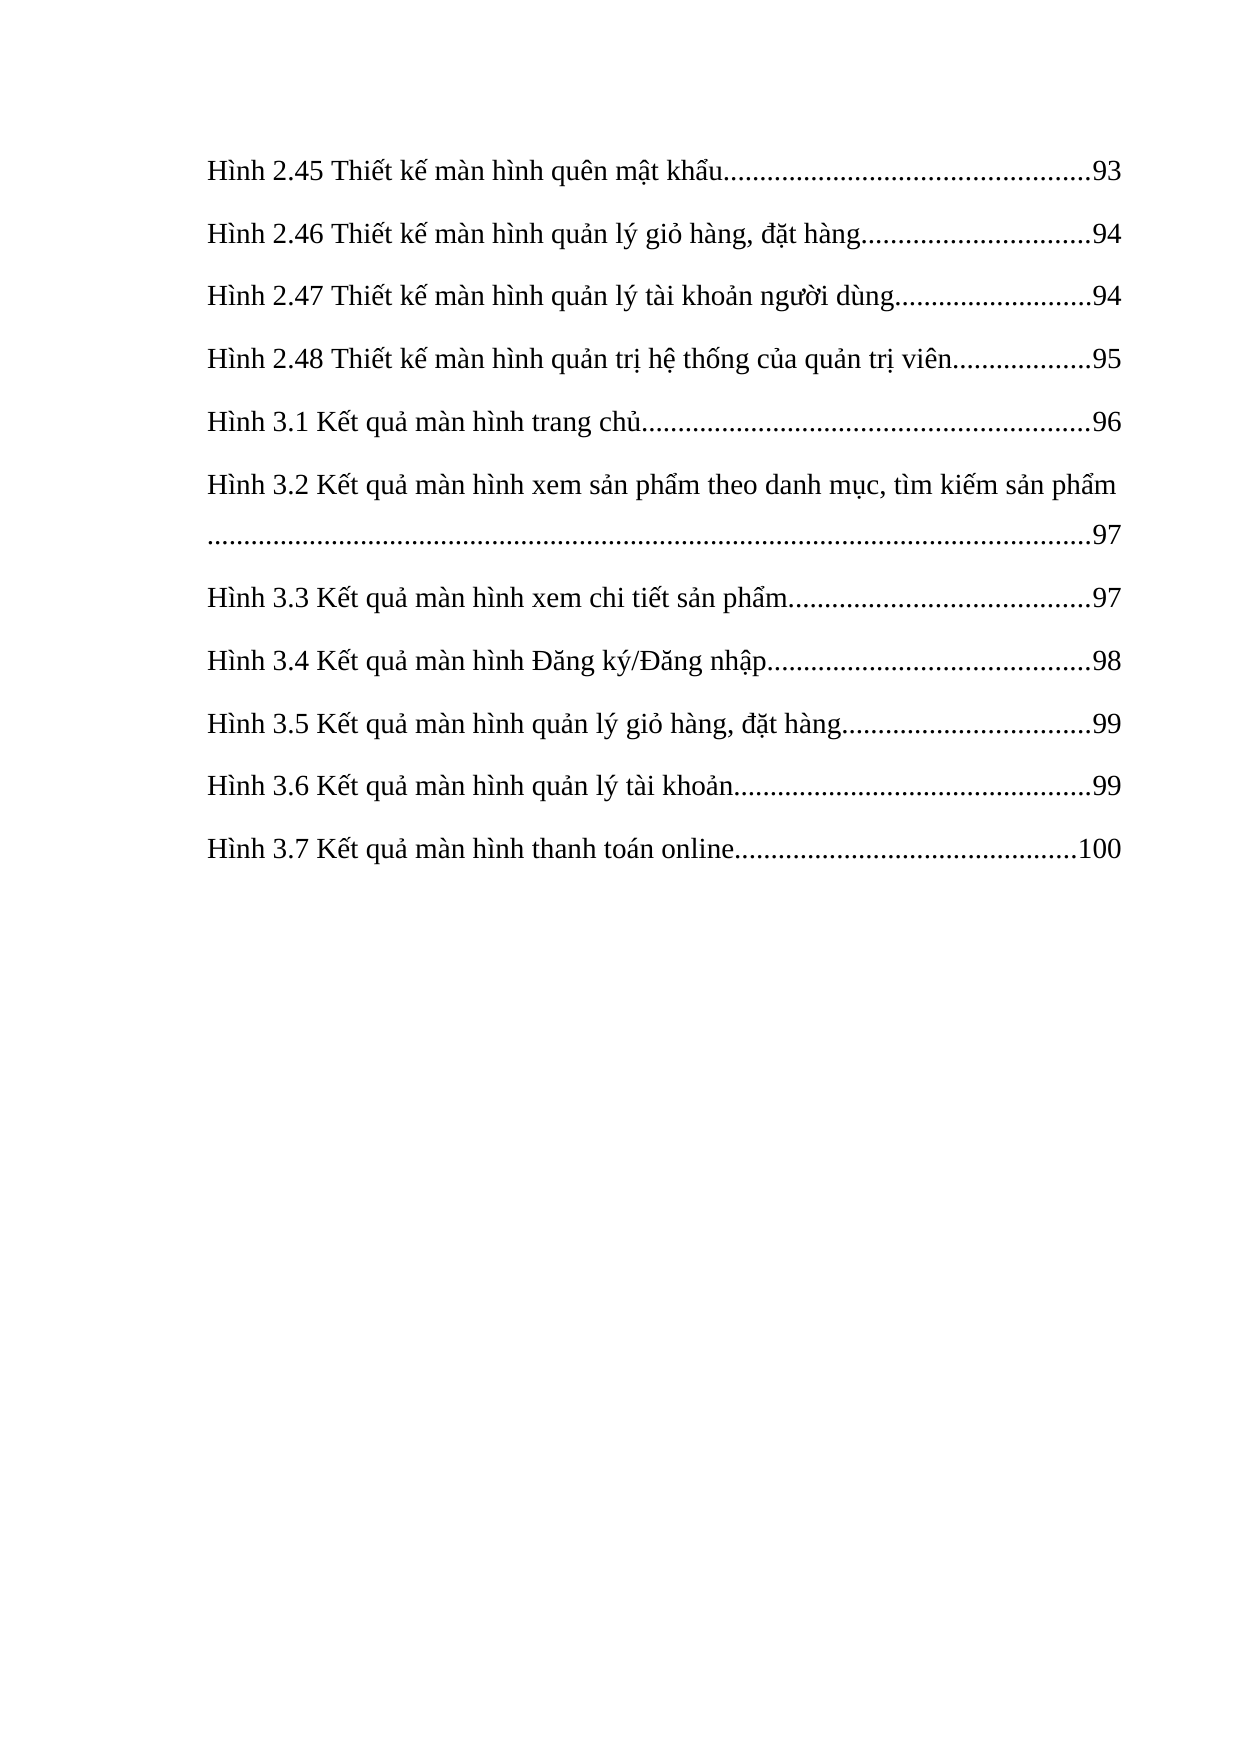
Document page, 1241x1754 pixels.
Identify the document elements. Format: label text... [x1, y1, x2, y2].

text Hình 3.6 Kết quả màn hình quản lý tài khoản 99 [207, 768, 1122, 802]
text Hình 3.3 Kết quả màn hình xem chi tiết sản phẩm 97 [207, 580, 1122, 614]
text Hình 2.47 Thiết kế màn hình quản lý tài khoản người dùng 94 [207, 278, 1122, 312]
text Hình 2.45 Thiết kế màn hình quên mật khẩu 93 [207, 153, 1122, 186]
text Hình 3.4 Kết quả màn hình Đăng ký/Đăng nhập 98 [207, 643, 1122, 676]
text Hình 3.7 Kết quả màn hình thanh toán online 100 [207, 831, 1122, 865]
text Hình 2.48 Thiết kế màn hình quản trị hệ thống của quản trị viên 95 [207, 341, 1122, 375]
text Hình 2.46 Thiết kế màn hình quản lý giỏ hàng, đặt hàng 94 [207, 216, 1122, 249]
text Hình 3.2 Kết quả màn hình xem sản phẩm theo danh mục, tìm kiếm sản phẩm 97 [207, 467, 1122, 551]
text Hình 3.1 Kết quả màn hình trang chủ 96 [207, 404, 1122, 438]
text Hình 3.5 Kết quả màn hình quản lý giỏ hàng, đặt hàng 99 [207, 706, 1122, 739]
